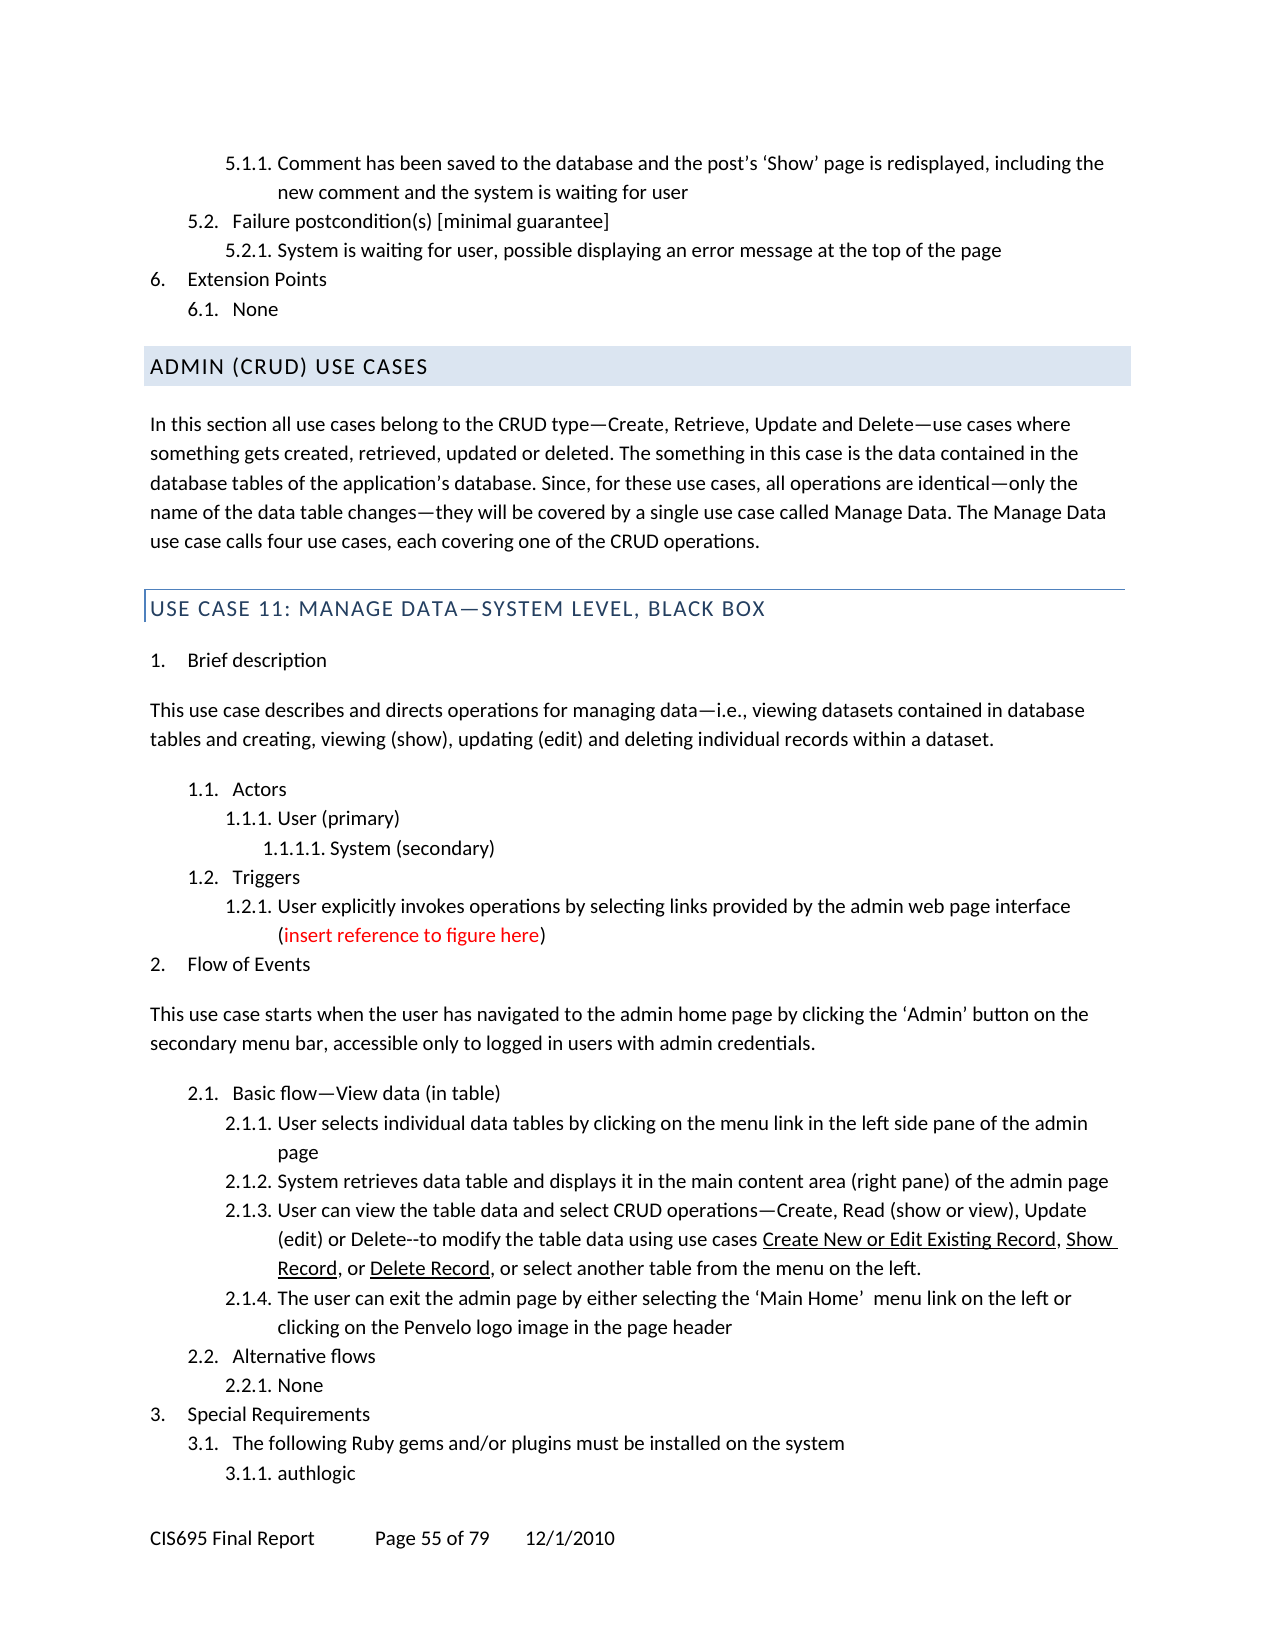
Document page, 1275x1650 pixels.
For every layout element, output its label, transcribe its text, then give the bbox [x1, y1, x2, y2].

list None [225, 1372, 1125, 1398]
list Basic flow—View data (in table) [187, 1081, 1125, 1106]
list Triggers [187, 864, 1125, 889]
list System is waiting for user, possible displaying an error message at the top of the page [225, 237, 1125, 263]
list Flow of Events [150, 951, 1125, 977]
list The following Ruby gems and/or plugins must be installed on the system [187, 1431, 1125, 1456]
list Alternative flows [187, 1343, 1125, 1368]
list User explicitly invokes operations by selecting links provided by the admin web page interface (insert reference to figure here) [225, 893, 1125, 948]
list Actors [187, 776, 1125, 802]
list Failure postcondition(s) [minimal guarantee] [187, 208, 1125, 234]
list The user can exit the admin page by either selecting the ‘Main Home’ menu link on the left or clicking on the Penvelo logo image in the page header [225, 1285, 1125, 1339]
list Special Requirements [150, 1401, 1125, 1427]
text This use case starts when the user has navigated to the admin home page by clicking the ‘Admin’ button on the secondary menu bar, accessible only to logged in users with admin credentials. [150, 1001, 1125, 1056]
subtitle Admin (CRUD) Use Cases [150, 352, 1125, 380]
subtitle Use Case 11: Manage Data—System level, black box [146, 590, 1125, 622]
list User selects individual data tables by clicking on the menu link in the left side pane of the admin page [225, 1110, 1125, 1164]
text In this section all use cases belong to the CRUD type—Create, Retrieve, Update and Delete—use cases where something gets created, retrieved, updated or deleted. The something in this case is the data contained in the database tables of the application’s database. Since, for these use cases, all operations are identical—only the name of the data table changes—they will be covered by a single use case called Manage Data. The Manage Data use case calls four use cases, each covering one of the CRUD operations. [150, 411, 1125, 553]
list Comment has been saved to the database and the post’s ‘Show’ page is redisplayed, including the new comment and the system is waiting for user [225, 150, 1125, 204]
text This use case describes and directs operations for managing data—i.e., viewing datasets contained in database tables and creating, viewing (show), updating (edit) and deleting individual records within a dataset. [150, 697, 1125, 752]
list authlogic [225, 1460, 1125, 1485]
list User (primary) [225, 806, 1125, 831]
list System (secondary) [262, 835, 1125, 860]
list System retrieves data table and displays it in the main content area (right pane) of the admin page [225, 1168, 1125, 1193]
list User can view the table data and select CRUD operations—Create, Read (show or view), Update (edit) or Delete--to modify the table data using use cases Create New or Edit Existing Record, Show Record, or Delete Record, or select another table from the menu on the left. [225, 1197, 1125, 1281]
list Extension Points [150, 267, 1125, 292]
list Brief description [150, 647, 1125, 673]
list None [187, 296, 1125, 321]
